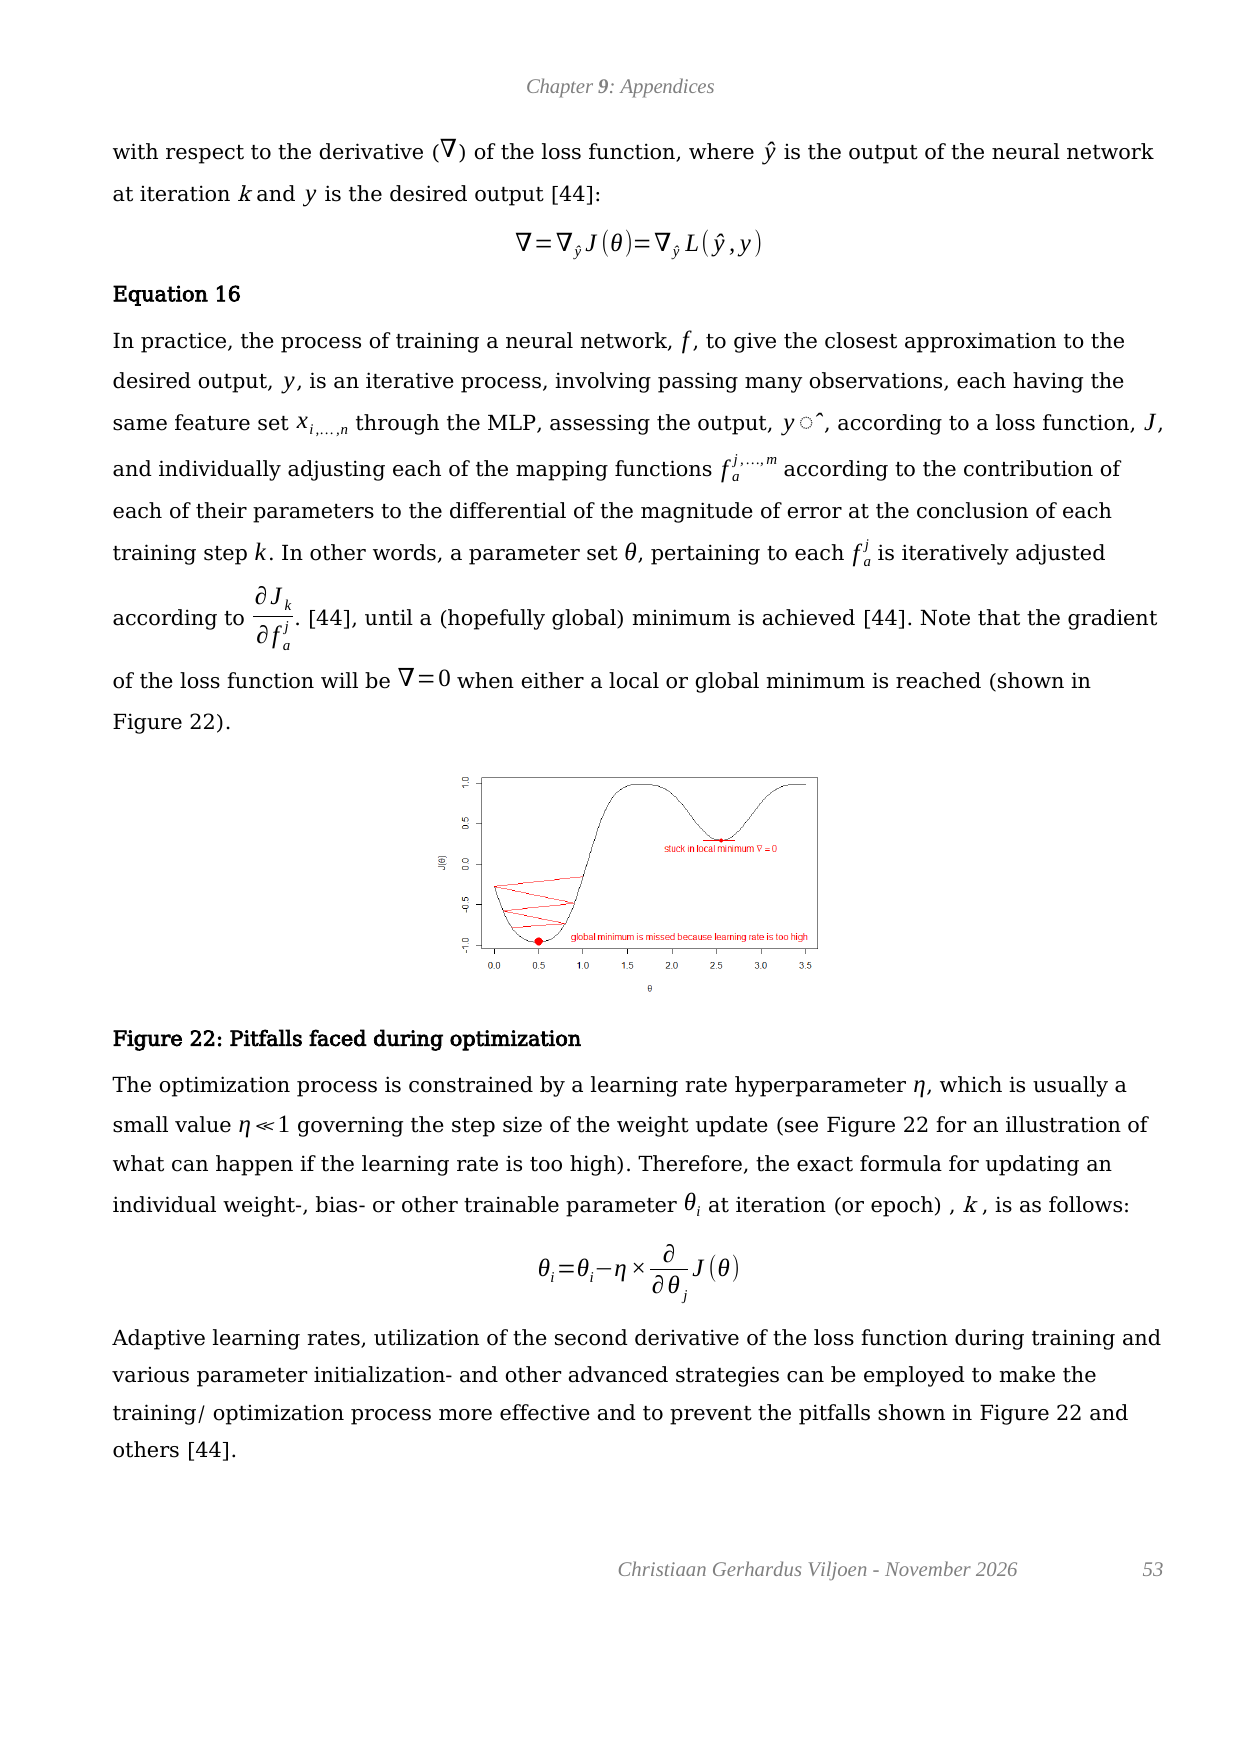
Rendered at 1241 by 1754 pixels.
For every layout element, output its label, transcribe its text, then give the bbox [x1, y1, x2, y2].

text Adaptive learning rates, utilization of the second derivative of the loss function during training and various parameter initialization- and other advanced strategies can be employed to make the training/ optimization process more effective and to prevent the pitfalls shown in Figure 23 and others . [112, 1324, 1165, 1462]
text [112, 135, 1165, 207]
text In practice, the process of training a neural network, , to give the closest approximation to the desired output, , is an iterative process, involving passing many observations, each having the same feature set through the MLP, assessing the output, , according to a loss function, , and individually adjusting each of the mapping functions according to the contribution of each of their parameters to the differential of the magnitude of error at the conclusion of each training step . In other words, a parameter set , pertaining to each is iteratively adjusted according to ., until a (hopefully global) minimum is achieved . Note that the gradient of the loss function will be when either a local or global minimum is reached (shown in Figure 23). [112, 326, 1165, 734]
picture [436, 754, 841, 1005]
text Equation 16 [112, 281, 1165, 306]
